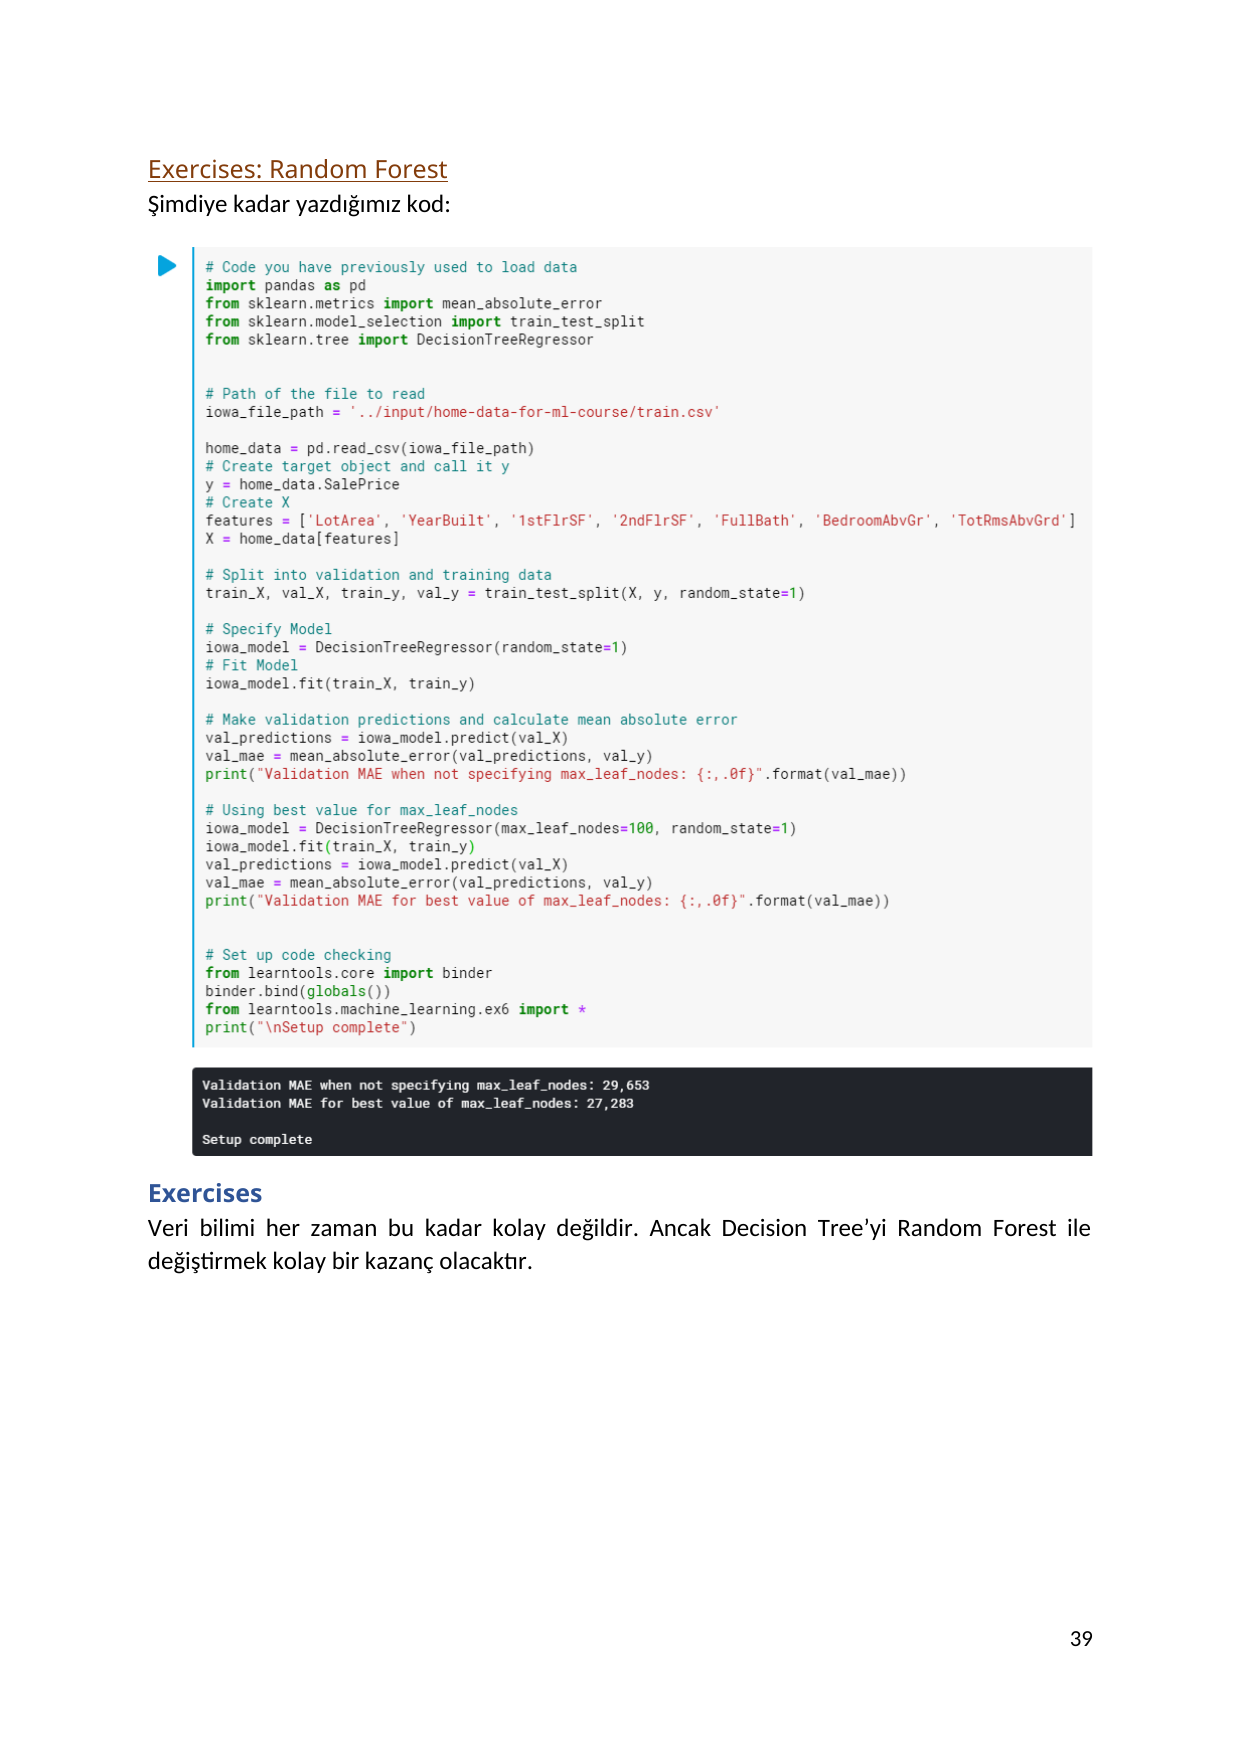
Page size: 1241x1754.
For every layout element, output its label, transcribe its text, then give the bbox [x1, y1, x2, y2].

text Exercises [148, 1176, 1093, 1210]
picture [147, 238, 1093, 1157]
text Exercises: Random Forest [148, 152, 1093, 186]
text Veri bilimi her zaman bu kadar kolay değildir. Ancak Decision Tree’yi Random Forest ile değiştirmek kolay bir kazanç olacaktır. [148, 1213, 1093, 1276]
text Şimdiye kadar yazdığımız kod: [148, 188, 1093, 219]
